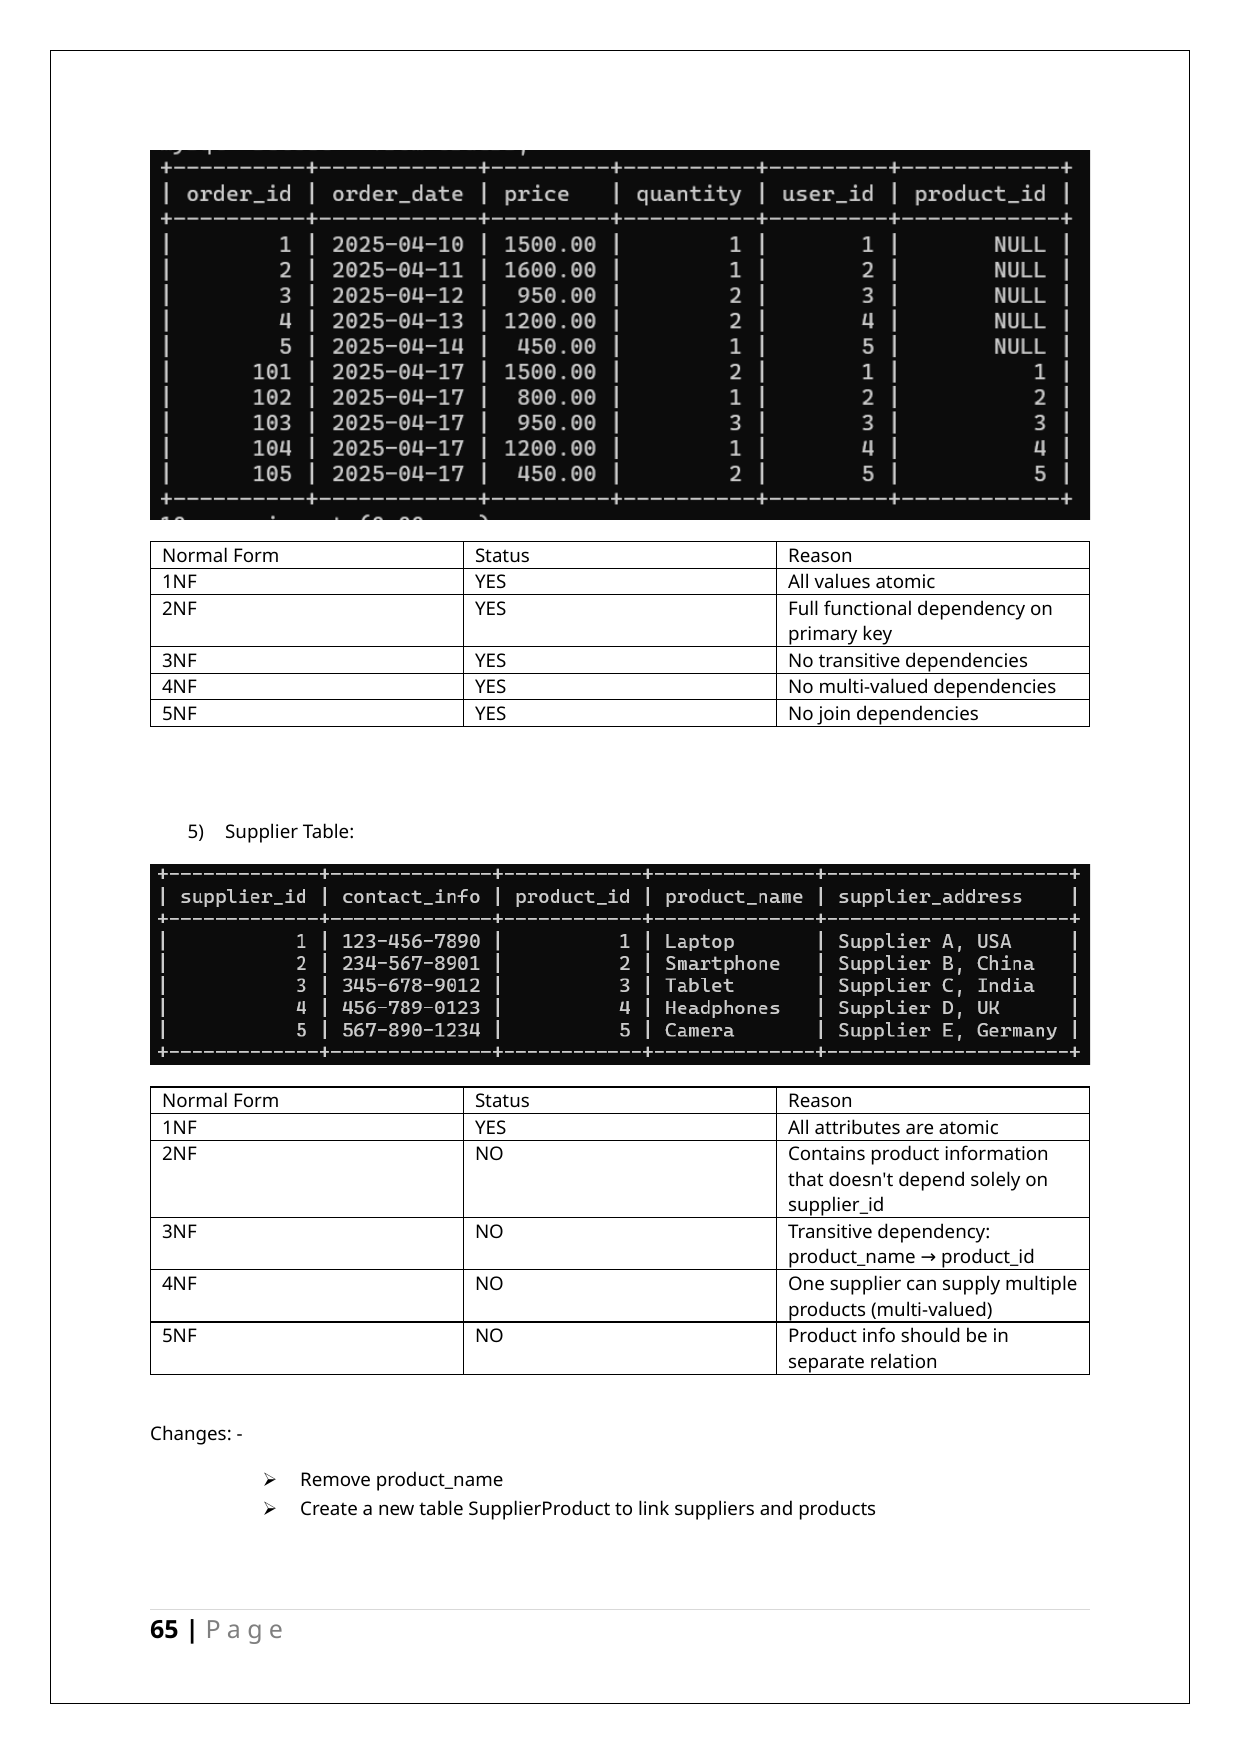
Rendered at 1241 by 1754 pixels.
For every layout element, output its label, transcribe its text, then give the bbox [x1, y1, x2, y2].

table_cell NO [464, 1141, 776, 1217]
table_cell No transitive dependencies [777, 647, 1089, 673]
table_cell Contains product information that doesn't depend solely on supplier_id [777, 1141, 1089, 1217]
table_cell 4NF [151, 1270, 463, 1321]
table_cell 1NF [151, 1114, 463, 1139]
table_header Reason [777, 542, 1089, 568]
table_cell YES [464, 595, 776, 646]
table_cell 3NF [151, 1218, 463, 1269]
table_header Status [464, 1088, 776, 1113]
table_cell 3NF [151, 647, 463, 673]
table_cell YES [464, 1114, 776, 1139]
table_cell Transitive dependency: product_name → product_id [777, 1218, 1089, 1269]
table_cell Full functional dependency on primary key [777, 595, 1089, 646]
table_cell No multi-valued dependencies [777, 674, 1089, 699]
table_header Normal Form [151, 1088, 463, 1113]
table_cell YES [464, 700, 776, 726]
table_cell 5NF [151, 700, 463, 726]
text Changes: - [150, 1420, 1090, 1446]
table_cell NO [464, 1270, 776, 1321]
table_cell 2NF [151, 595, 463, 646]
table_cell All attributes are atomic [777, 1114, 1089, 1139]
table_cell YES [464, 674, 776, 699]
table_cell 2NF [151, 1141, 463, 1217]
list Create a new table SupplierProduct to link suppliers and products [262, 1496, 1090, 1521]
table_cell 1NF [151, 569, 463, 594]
picture [150, 864, 1091, 1065]
table_cell 5NF [151, 1323, 463, 1373]
table_header Reason [777, 1088, 1089, 1113]
table_cell One supplier can supply multiple products (multi-valued) [777, 1270, 1089, 1321]
table_header Normal Form [151, 542, 463, 568]
table_cell All values atomic [777, 569, 1089, 594]
table_cell YES [464, 647, 776, 673]
table_cell NO [464, 1218, 776, 1269]
table_cell YES [464, 569, 776, 594]
list Remove product_name [262, 1466, 1090, 1492]
table_cell Product info should be in separate relation [777, 1323, 1089, 1373]
table_cell NO [464, 1323, 776, 1373]
list Supplier Table: [187, 819, 1090, 844]
table_header Status [464, 542, 776, 568]
table_cell 4NF [151, 674, 463, 699]
table_cell No join dependencies [777, 700, 1089, 726]
picture [150, 150, 1091, 520]
